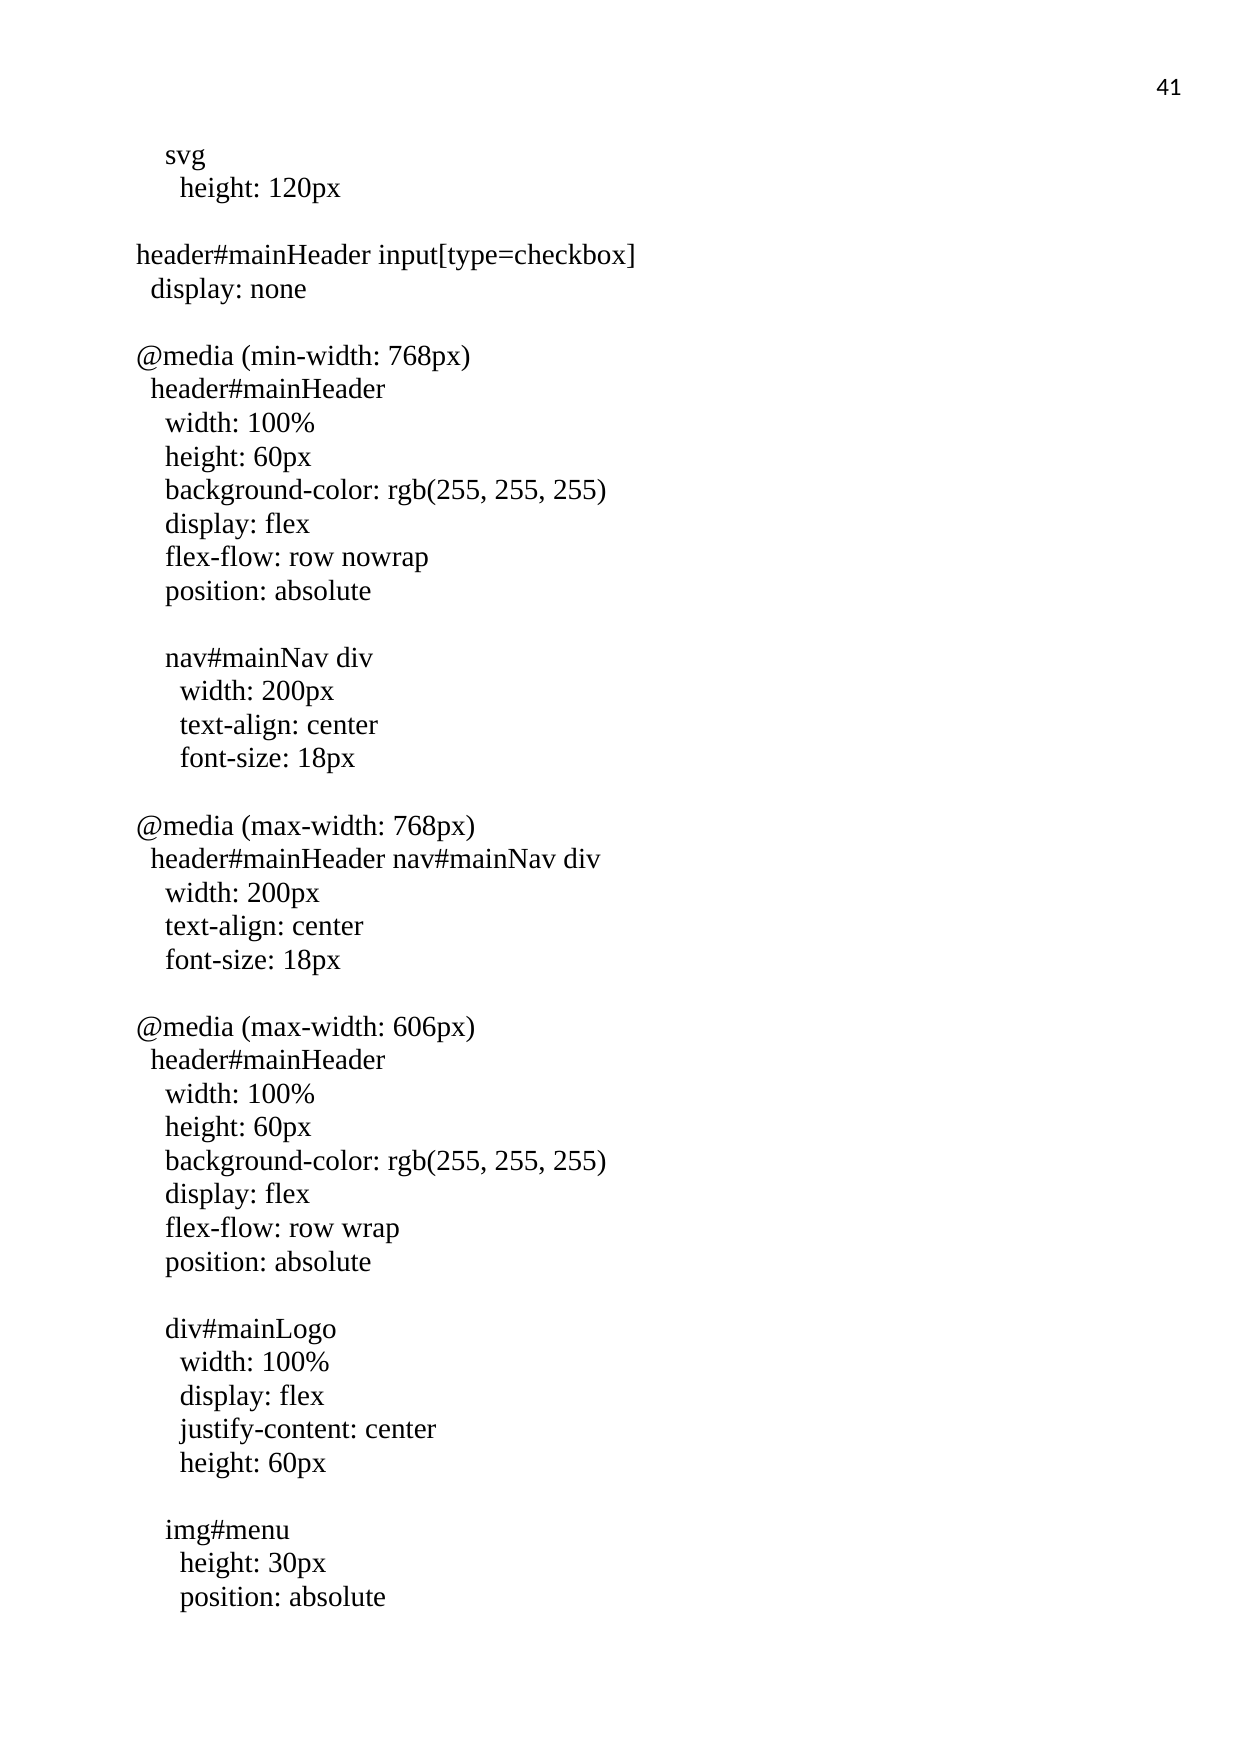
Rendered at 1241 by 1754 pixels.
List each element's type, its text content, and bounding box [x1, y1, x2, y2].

text position: absolute [136, 573, 1181, 606]
text text-align: center [136, 707, 1181, 741]
text header#mainHeader input[type=checkbox] [136, 237, 1181, 271]
text position: absolute [136, 1244, 1181, 1277]
text position: absolute [136, 1579, 1181, 1613]
text background-color: rgb(255, 255, 255) [136, 1143, 1181, 1177]
text font-size: 18px [136, 942, 1181, 975]
text height: 60px [136, 1445, 1181, 1478]
text height: 60px [136, 1109, 1181, 1143]
text @media (min-width: 768px) [136, 338, 1181, 372]
text text-align: center [136, 908, 1181, 942]
text header#mainHeader nav#mainNav div [136, 841, 1181, 875]
text svg [136, 137, 1181, 170]
text flex-flow: row nowrap [136, 539, 1181, 573]
text display: none [136, 271, 1181, 304]
text width: 200px [136, 875, 1181, 908]
text width: 100% [136, 405, 1181, 439]
text display: flex [136, 1177, 1181, 1210]
text height: 120px [136, 170, 1181, 204]
text justify-content: center [136, 1411, 1181, 1445]
text width: 200px [136, 673, 1181, 707]
text img#menu [136, 1512, 1181, 1546]
text header#mainHeader [136, 1042, 1181, 1076]
text header#mainHeader [136, 372, 1181, 405]
text background-color: rgb(255, 255, 255) [136, 472, 1181, 506]
text display: flex [136, 506, 1181, 539]
text width: 100% [136, 1344, 1181, 1378]
text nav#mainNav div [136, 640, 1181, 673]
text display: flex [136, 1378, 1181, 1411]
text @media (max-width: 606px) [136, 1009, 1181, 1042]
text width: 100% [136, 1076, 1181, 1109]
text height: 30px [136, 1546, 1181, 1579]
text font-size: 18px [136, 741, 1181, 774]
text div#mainLogo [136, 1311, 1181, 1344]
text height: 60px [136, 439, 1181, 472]
text flex-flow: row wrap [136, 1210, 1181, 1244]
text @media (max-width: 768px) [136, 808, 1181, 841]
